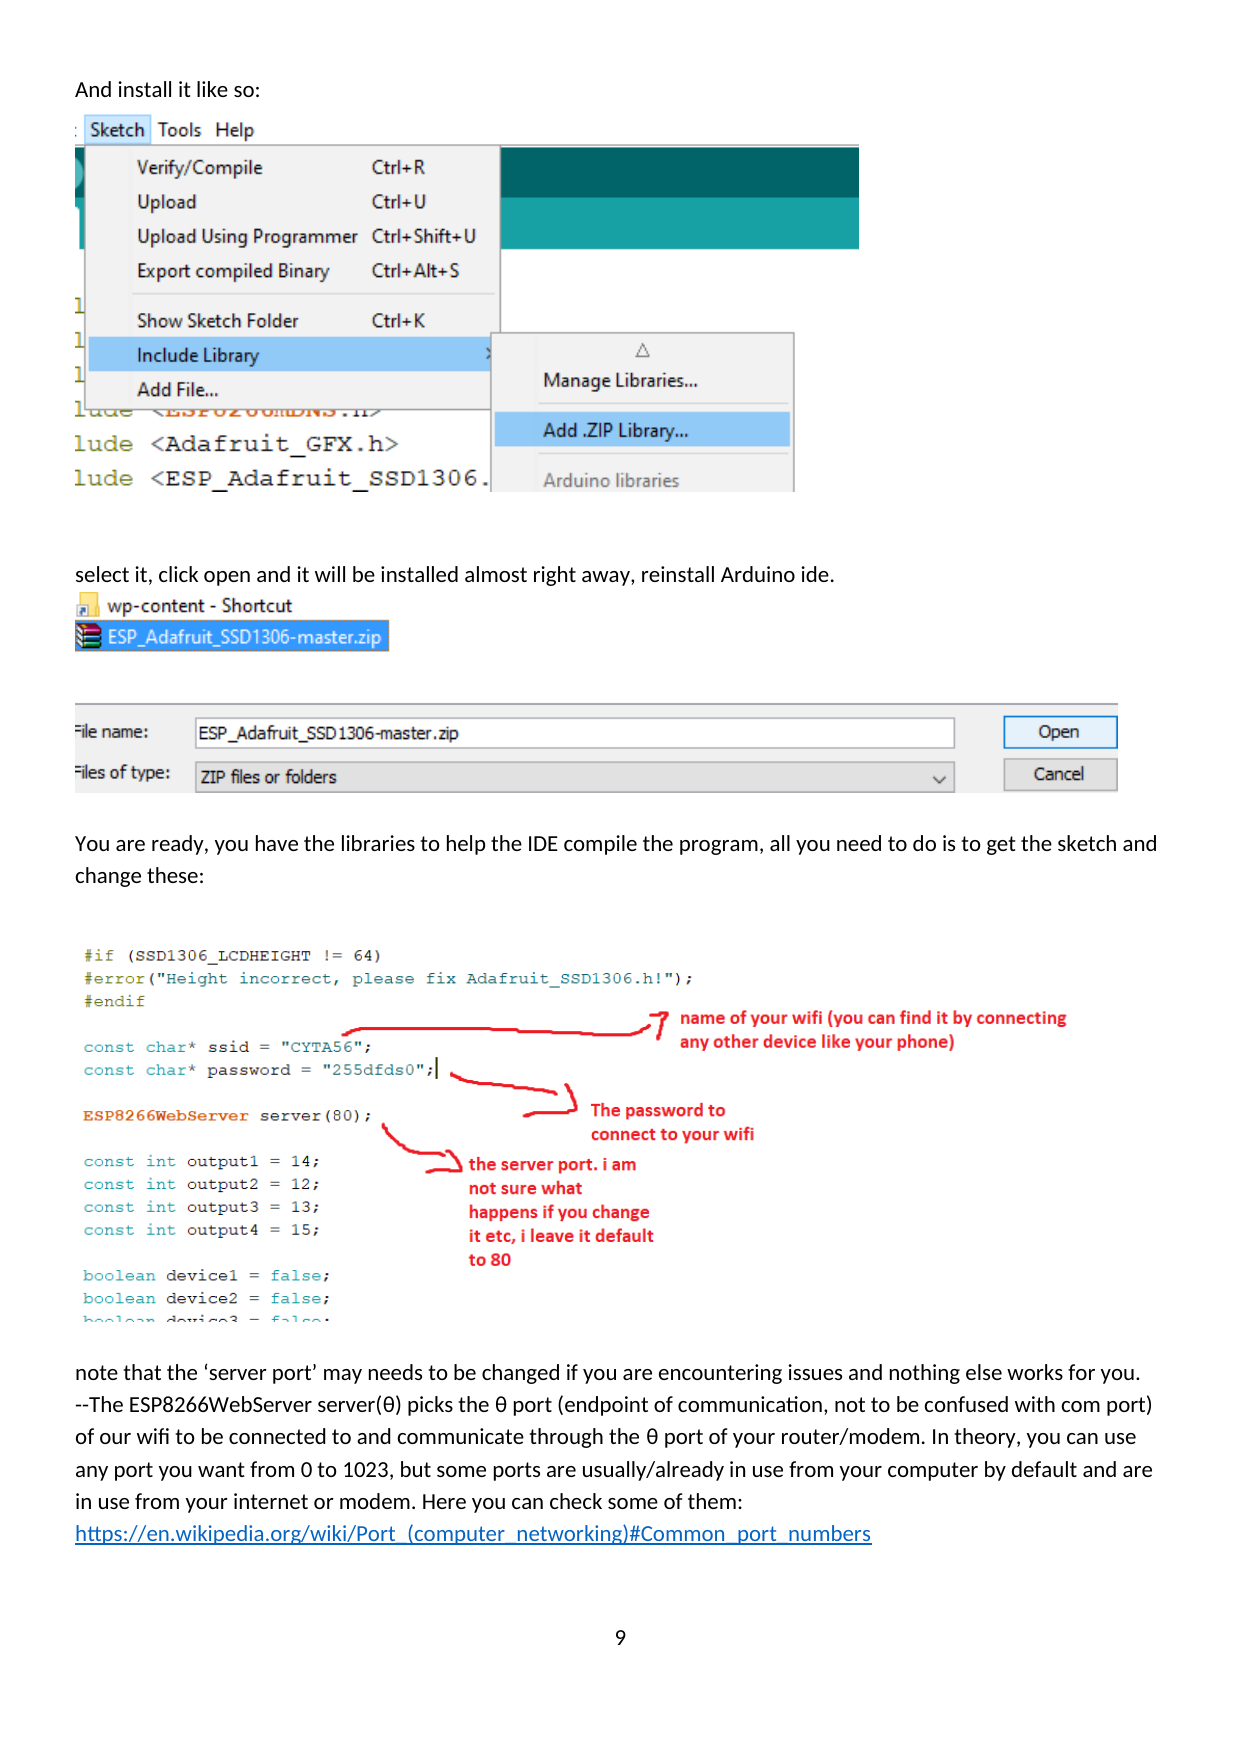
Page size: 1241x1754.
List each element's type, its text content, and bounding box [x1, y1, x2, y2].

list You are ready, you have the libraries to help the IDE compile the program, all you need to do is to get the sketch and change these: [75, 829, 1165, 889]
picture [75, 592, 1118, 793]
picture [75, 107, 859, 492]
list select it, click open and it will be installed almost right away, reinstall Arduino ide. [75, 561, 1165, 589]
list And install it like so: [75, 75, 1165, 103]
list note that the ‘server port’ may needs to be changed if you are encountering issues and nothing else works for you. [75, 1358, 1165, 1386]
picture [75, 893, 1165, 1322]
list --The ESP8266WebServer server(θ) picks the θ port (endpoint of communication, not to be confused with com port) of our wifi to be connected to and communicate through the θ port of your router/modem. In theory, you can use any port you want from 0 to 1023, but some ports are usually/already in use from your computer by default and are in use from your internet or modem. Here you can check some of them: https://en.wikipedia.org/wiki/Port_(computer_networking)#Common_port_numbers [75, 1390, 1165, 1547]
